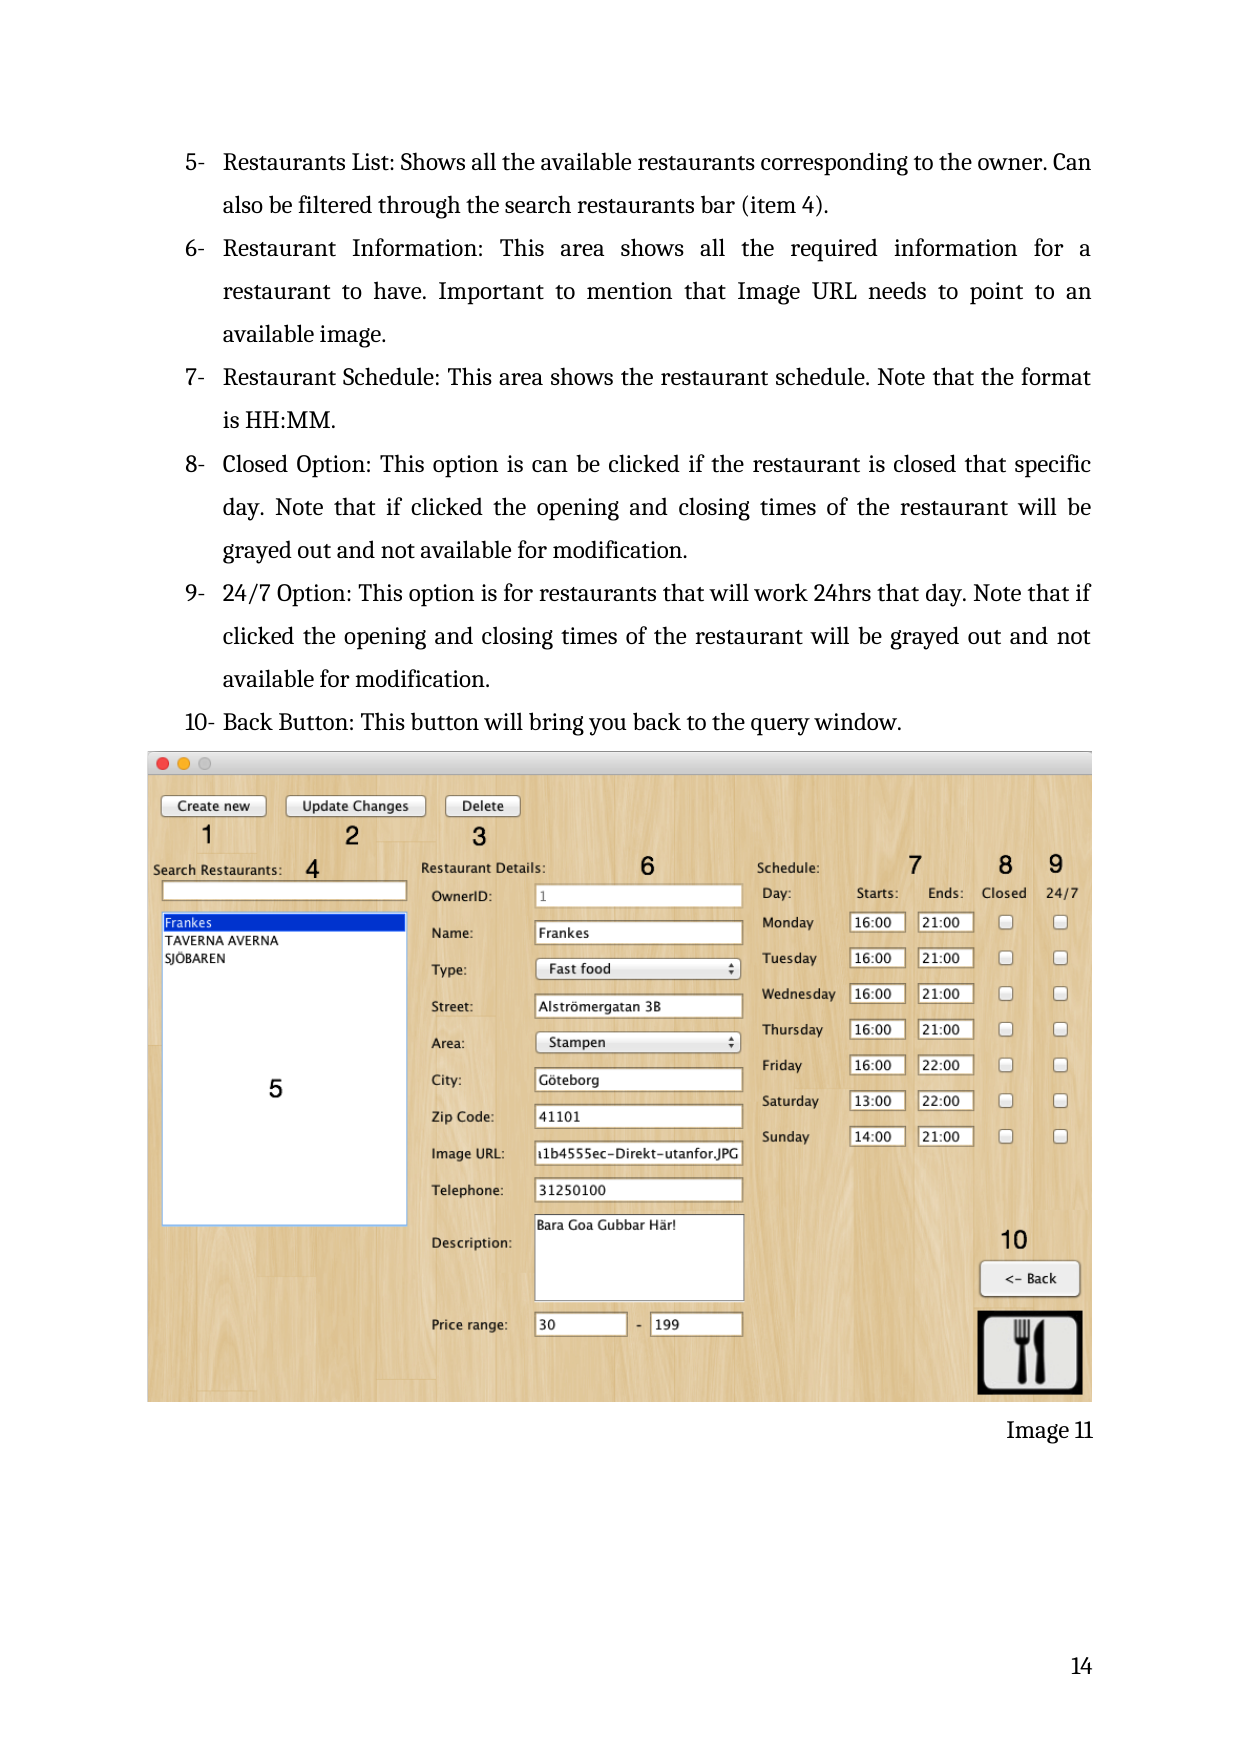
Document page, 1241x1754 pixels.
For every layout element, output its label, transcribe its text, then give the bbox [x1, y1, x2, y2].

picture [147, 751, 1092, 1402]
list Restaurant Schedule: This area shows the restaurant schedule. Note that the format is HH:MM. [185, 363, 1093, 435]
list Closed Option: This option is can be clicked if the restaurant is closed that specific day. Note that if clicked the opening and closing times of the restaurant will be grayed out and not available for modification. [185, 449, 1093, 564]
list 24/7 Option: This option is for restaurants that will work 24hrs that day. Note that if clicked the opening and closing times of the restaurant will be grayed out and not available for modification. [185, 579, 1093, 694]
list Restaurant Information: This area shows all the required information for a restaurant to have. Important to mention that Image URL needs to point to an available image. [185, 234, 1093, 349]
list Back Button: This button will bring you back to the query window. [185, 708, 1093, 737]
list Restaurants List: Shows all the available restaurants corresponding to the owner. Can also be filtered through the search restaurants bar (item 4). [185, 148, 1093, 219]
text Image 11 [148, 1416, 1093, 1445]
